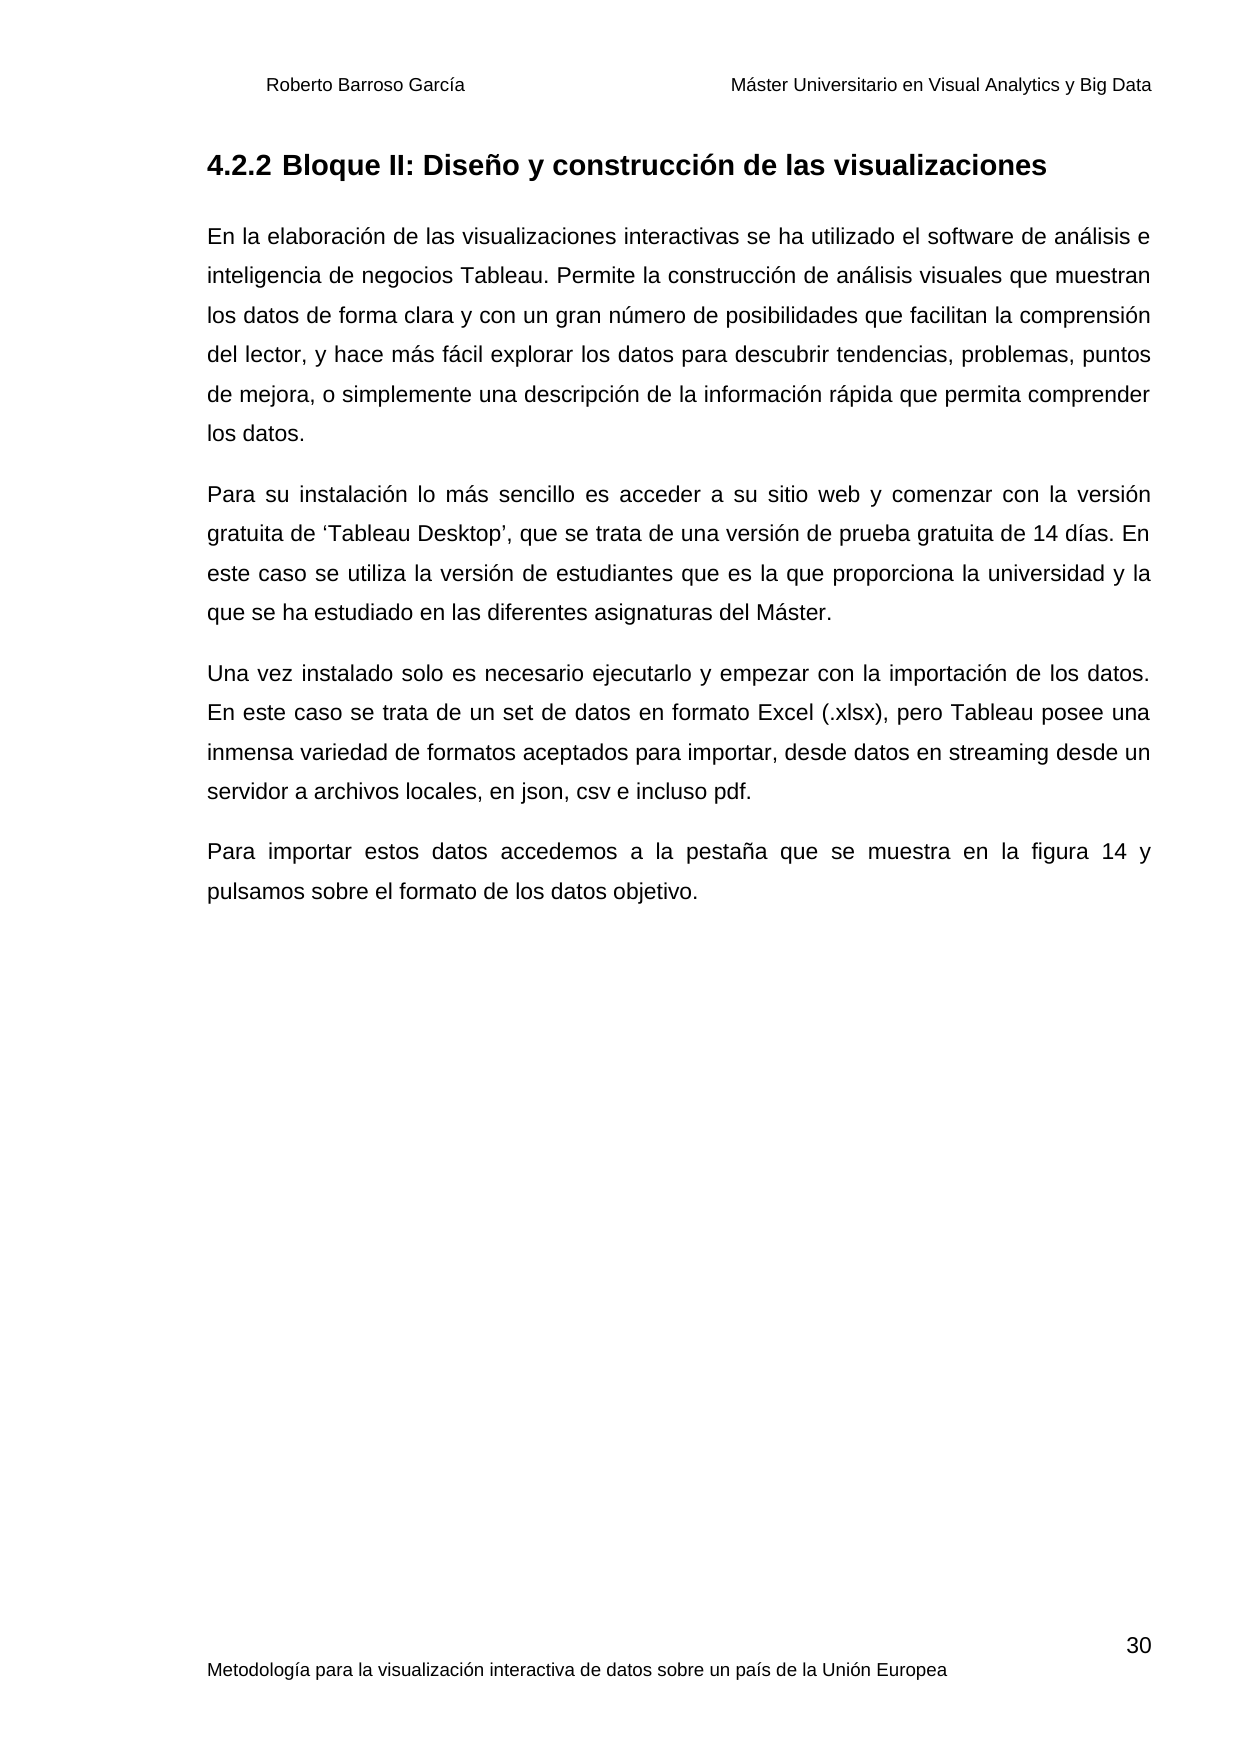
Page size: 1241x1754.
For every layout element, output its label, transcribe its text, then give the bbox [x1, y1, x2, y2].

text En la elaboración de las visualizaciones interactivas se ha utilizado el software de análisis e inteligencia de negocios Tableau. Permite la construcción de análisis visuales que muestran los datos de forma clara y con un gran número de posibilidades que facilitan la comprensión del lector, y hace más fácil explorar los datos para descubrir tendencias, problemas, puntos de mejora, o simplemente una descripción de la información rápida que permita comprender los datos. [207, 223, 1152, 447]
text Para su instalación lo más sencillo es acceder a su sitio web y comenzar con la versión gratuita de ‘Tableau Desktop’, que se trata de una versión de prueba gratuita de 14 días. En este caso se utiliza la versión de estudiantes que es la que proporciona la universidad y la que se ha estudiado en las diferentes asignaturas del Máster. [207, 481, 1152, 626]
subtitle Bloque II: Diseño y construcción de las visualizaciones [207, 148, 1152, 181]
text Para importar estos datos accedemos a la pestaña que se muestra en la figura 14 y pulsamos sobre el formato de los datos objetivo. [207, 838, 1152, 904]
text Una vez instalado solo es necesario ejecutarlo y empezar con la importación de los datos. En este caso se trata de un set de datos en formato Excel (.xlsx), pero Tableau posee una inmensa variedad de formatos aceptados para importar, desde datos en streaming desde un servidor a archivos locales, en json, csv e incluso pdf. [207, 659, 1152, 804]
